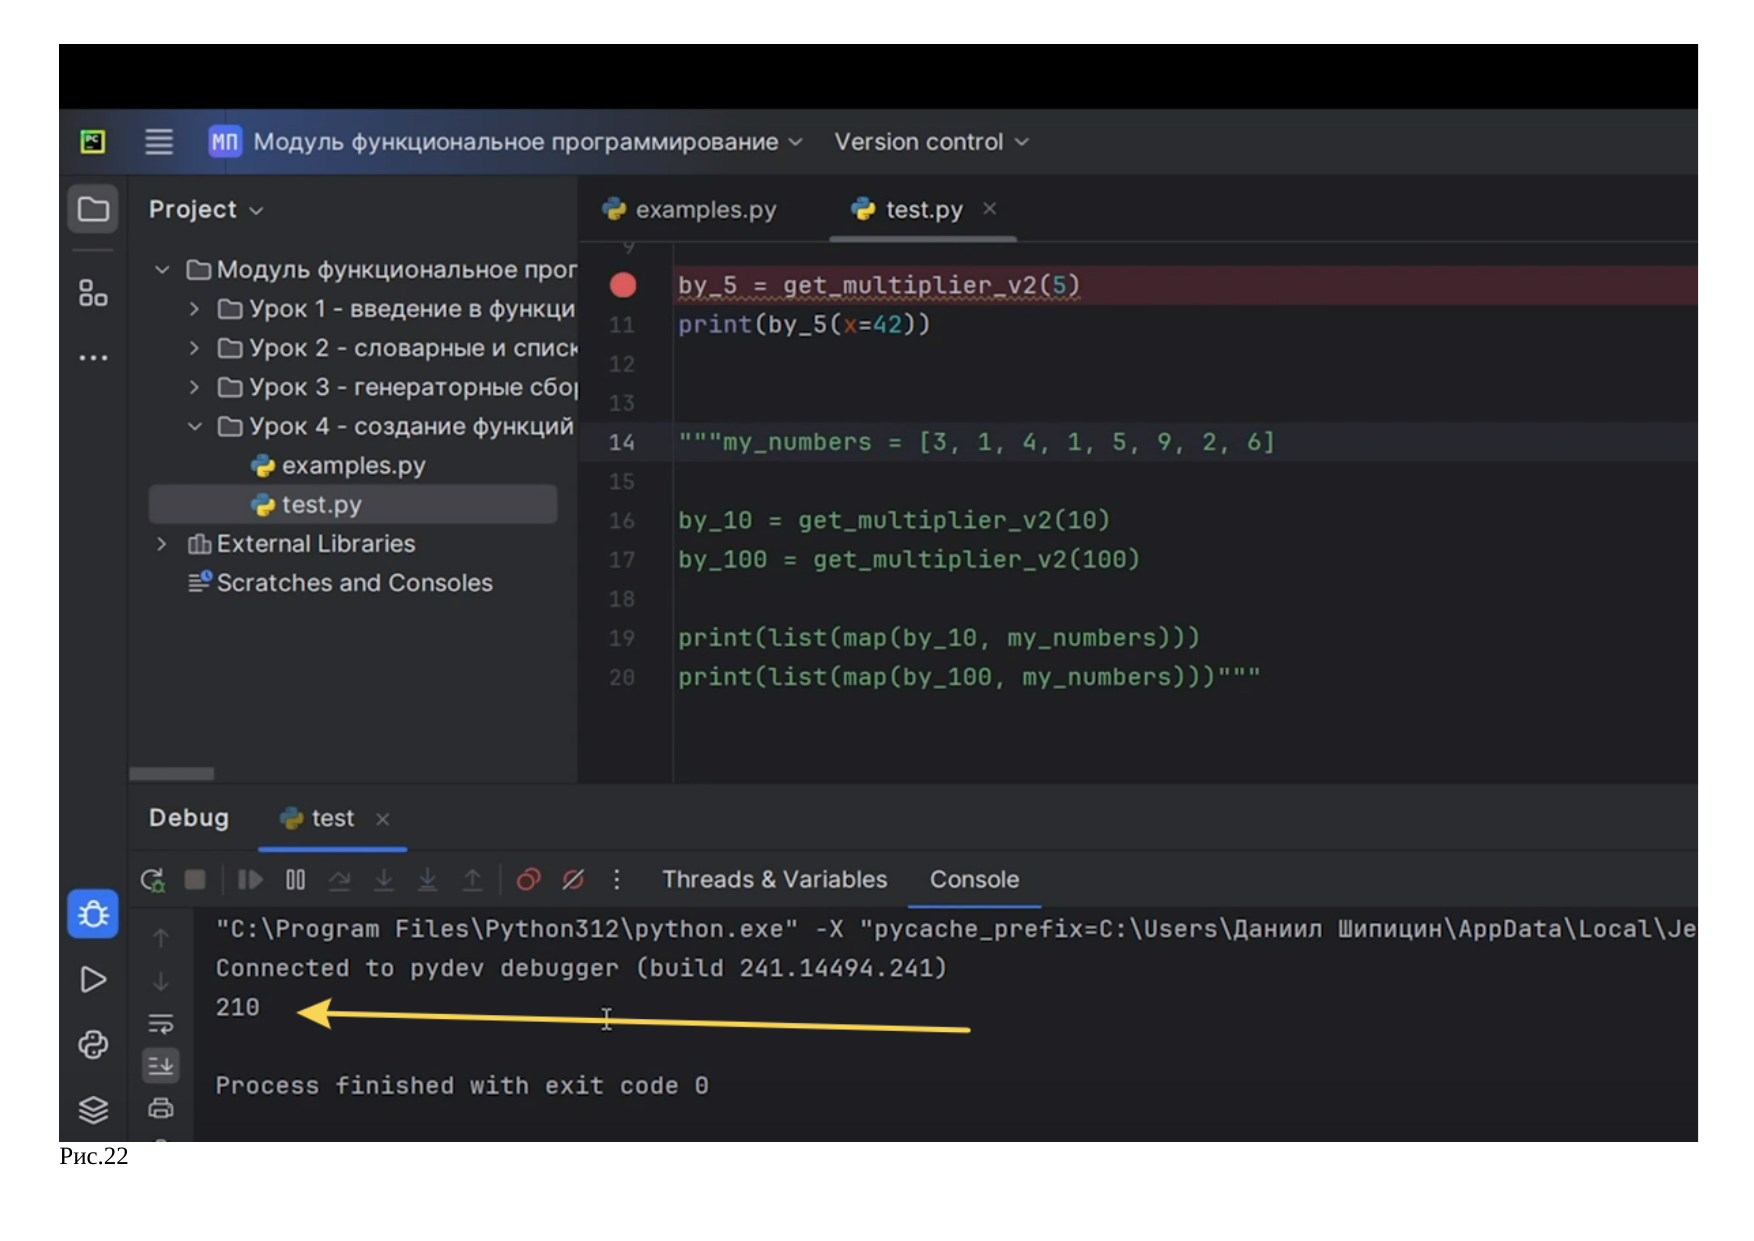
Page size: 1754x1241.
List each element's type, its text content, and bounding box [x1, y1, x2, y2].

text Рис.22 [59, 1142, 1698, 1170]
picture [59, 44, 1699, 1142]
